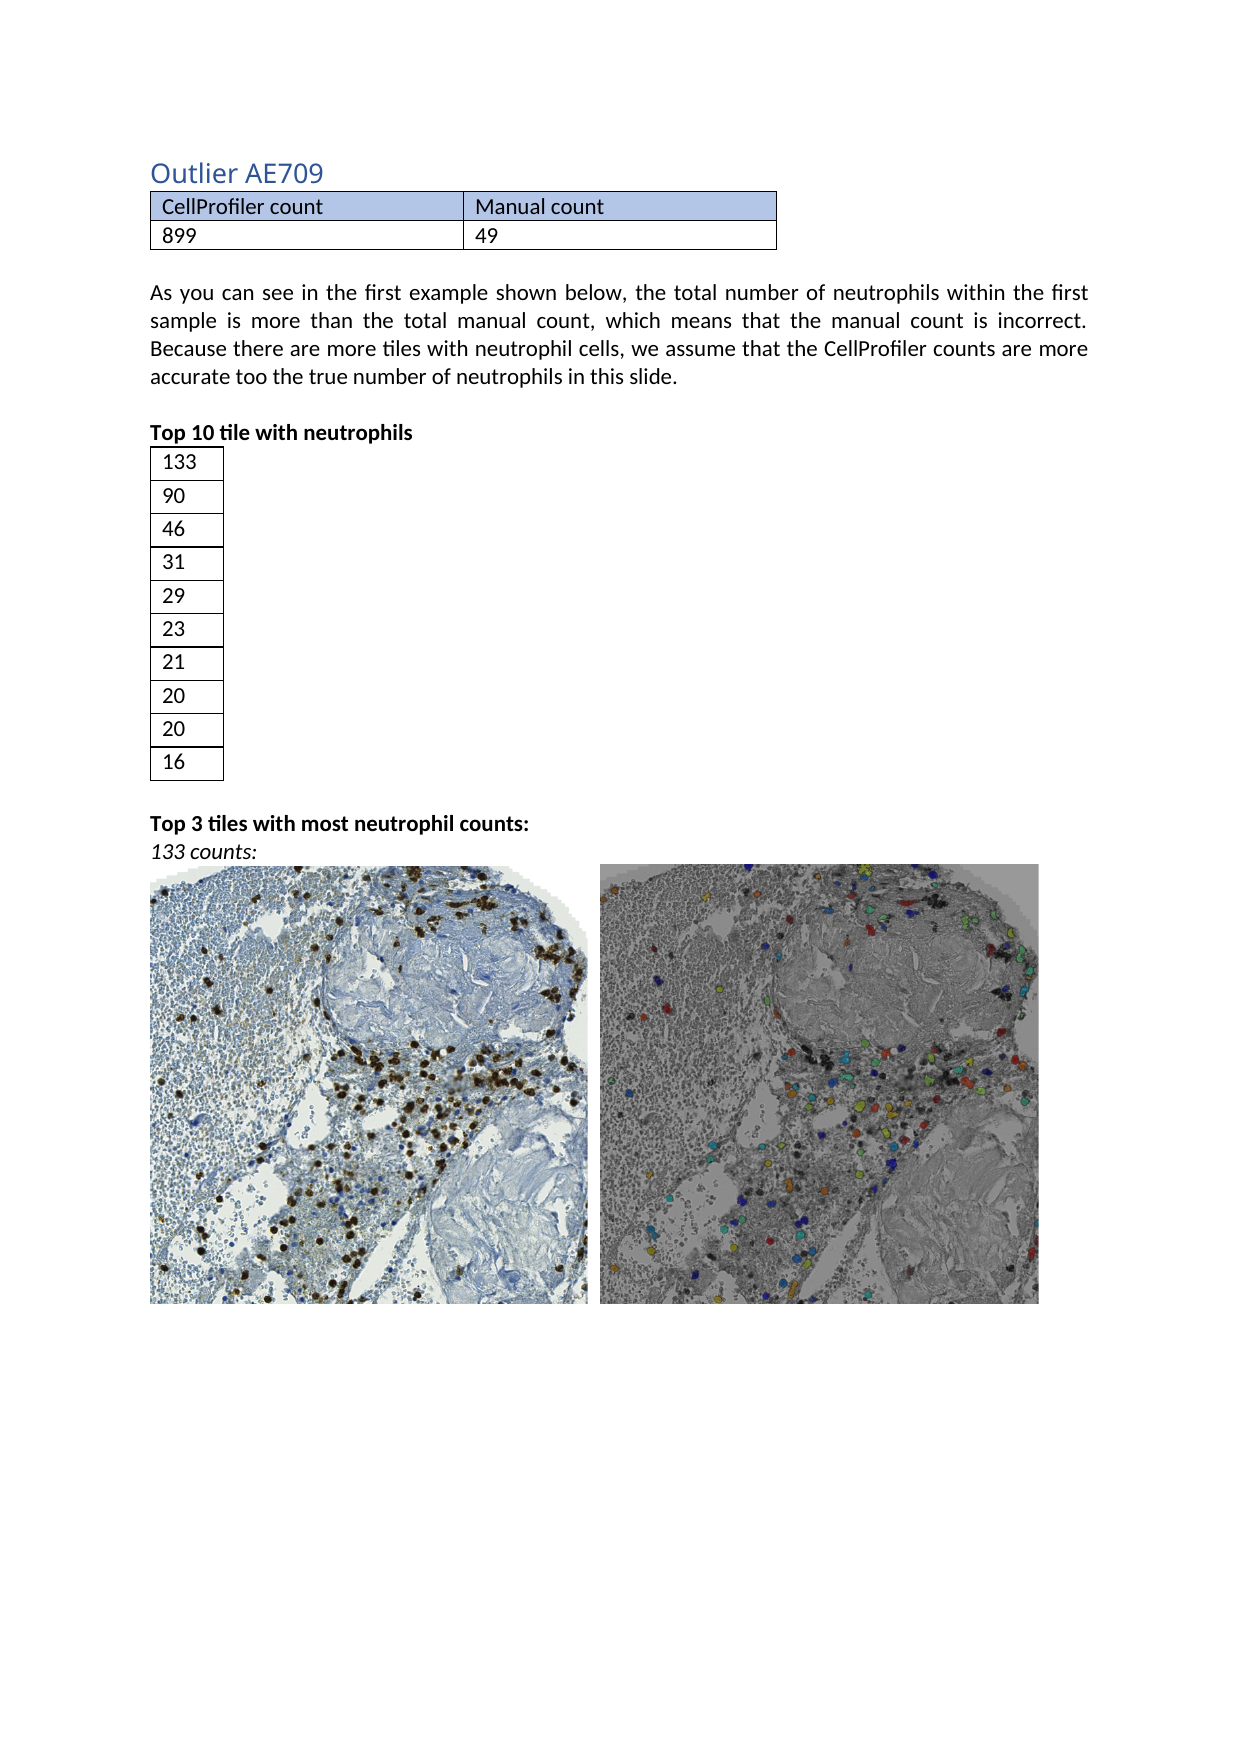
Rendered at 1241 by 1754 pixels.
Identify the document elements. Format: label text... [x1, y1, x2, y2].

table_cell 899 [151, 221, 463, 249]
picture [150, 866, 588, 1304]
table_cell 20 [151, 681, 223, 713]
text As you can see in the first example shown below, the total number of neutrophils within the first sample is more than the total manual count, which means that the manual count is incorrect. Because there are more tiles with neutrophil cells, we assume that the CellProfiler counts are more accurate too the true number of neutrophils in this slide. [150, 278, 1090, 390]
table_header CellProfiler count [151, 192, 463, 220]
table_cell 49 [464, 221, 776, 249]
table_cell 16 [151, 748, 223, 780]
table_cell 31 [151, 548, 223, 580]
table_header Manual count [464, 192, 776, 220]
text Top 3 tiles with most neutrophil counts: [150, 809, 1090, 837]
table_cell 21 [151, 648, 223, 680]
table_cell 29 [151, 581, 223, 613]
text Top 10 tile with neutrophils [150, 418, 1090, 446]
subtitle Outlier AE709 [150, 154, 1090, 191]
table_cell 23 [151, 614, 223, 646]
picture [600, 864, 1039, 1304]
table_cell 90 [151, 481, 223, 513]
table_cell 20 [151, 714, 223, 746]
table_cell 46 [151, 514, 223, 546]
text 133 counts: [150, 837, 1090, 865]
table_header 133 [151, 448, 223, 480]
